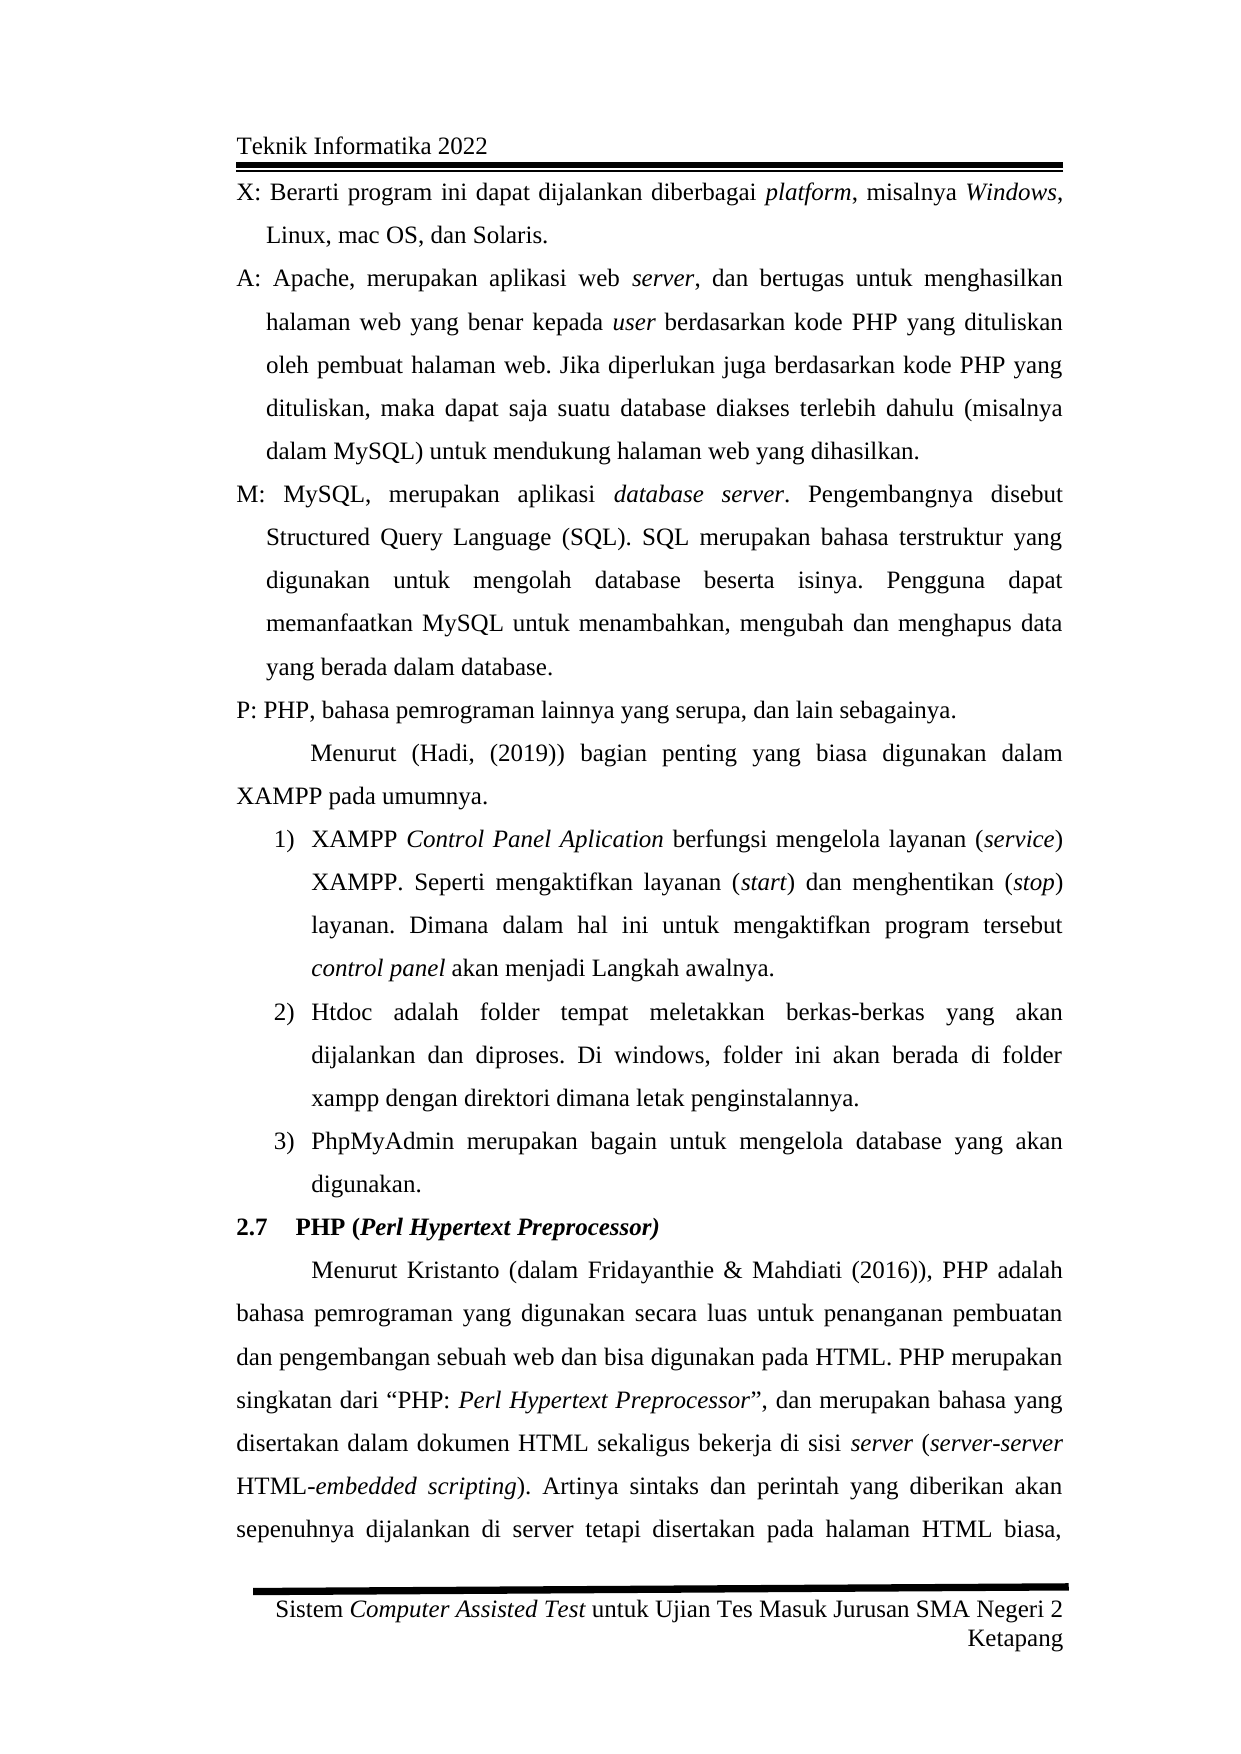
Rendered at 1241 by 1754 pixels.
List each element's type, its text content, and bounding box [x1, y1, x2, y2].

text A: Apache, merupakan aplikasi web server, dan bertugas untuk menghasilkan halaman web yang benar kepada user berdasarkan kode PHP yang dituliskan oleh pembuat halaman web. Jika diperlukan juga berdasarkan kode PHP yang dituliskan, maka dapat saja suatu database diakses terlebih dahulu (misalnya dalam MySQL) untuk mendukung halaman web yang dihasilkan. [236, 263, 1063, 465]
text M: MySQL, merupakan aplikasi database server. Pengembangnya disebut Structured Query Language (SQL). SQL merupakan bahasa terstruktur yang digunakan untuk mengolah database beserta isinya. Pengguna dapat memanfaatkan MySQL untuk menambahkan, mengubah dan menghapus data yang berada dalam database. [236, 479, 1063, 680]
list Htdoc adalah folder tempat meletakkan berkas-berkas yang akan dijalankan dan diproses. Di windows, folder ini akan berada di folder xampp dengan direktori dimana letak penginstalannya. [274, 997, 1063, 1112]
text Menurut (Hadi, (2019)) bagian penting yang biasa digunakan dalam XAMPP pada umumnya. [236, 738, 1063, 810]
subtitle PHP (Perl Hypertext Preprocessor) [236, 1212, 1063, 1241]
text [236, 1255, 1063, 1543]
text P: PHP, bahasa pemrograman lainnya yang serupa, dan lain sebagainya. [236, 695, 1063, 723]
list PhpMyAdmin merupakan bagain untuk mengelola database yang akan digunakan. [274, 1126, 1063, 1198]
text X: Berarti program ini dapat dijalankan diberbagai platform, misalnya Windows, Linux, mac OS, dan Solaris. [236, 177, 1063, 249]
list XAMPP Control Panel Aplication berfungsi mengelola layanan (service) XAMPP. Seperti mengaktifkan layanan (start) dan menghentikan (stop) layanan. Dimana dalam hal ini untuk mengaktifkan program tersebut control panel akan menjadi Langkah awalnya. [274, 824, 1063, 982]
